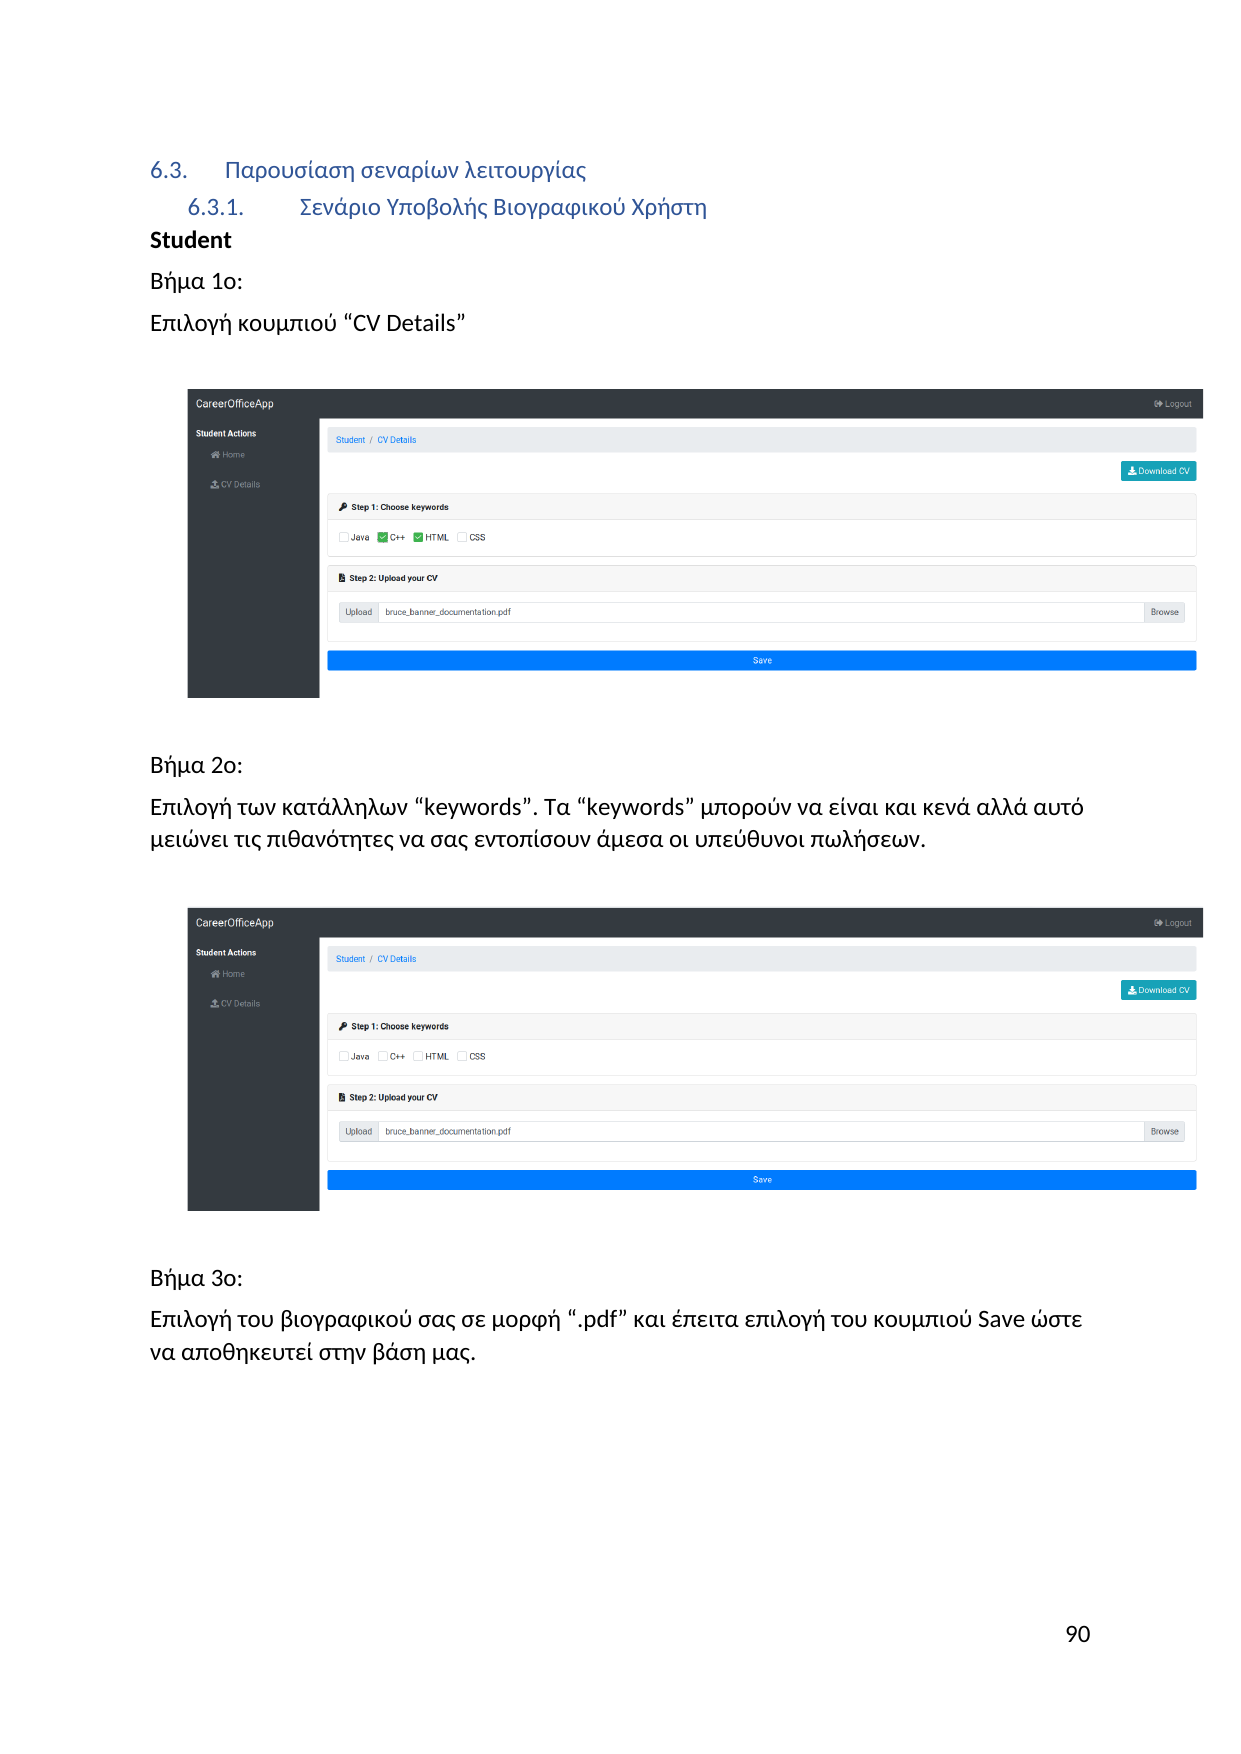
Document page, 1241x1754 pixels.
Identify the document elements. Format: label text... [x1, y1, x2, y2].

text Student [150, 224, 1090, 255]
text Επιλογή των κατάλληλων “keywords”. Τα “keywords” μπορούν να είναι και κενά αλλά αυτό μειώνει τις πιθανότητες να σας εντοπίσουν άμεσα οι υπεύθυνοι πωλήσεων. [150, 791, 1090, 854]
picture [187, 389, 1204, 698]
subtitle Σενάριο Υποβολής Βιογραφικού Χρήστη [187, 191, 1090, 222]
text Επιλογή του βιογραφικού σας σε μορφή “.pdf” και έπειτα επιλογή του κουμπιού Save ώστε να αποθηκευτεί στην βάση μας. [150, 1303, 1090, 1367]
text Βήμα 1ο: [150, 265, 1090, 296]
text Επιλογή κουμπιού “CV Details” [150, 307, 1090, 337]
subtitle Παρουσίαση σεναρίων λειτουργίας [150, 154, 1090, 185]
text Βήμα 2ο: [150, 749, 1090, 780]
text Βήμα 3ο: [150, 1262, 1090, 1293]
picture [187, 906, 1204, 1211]
